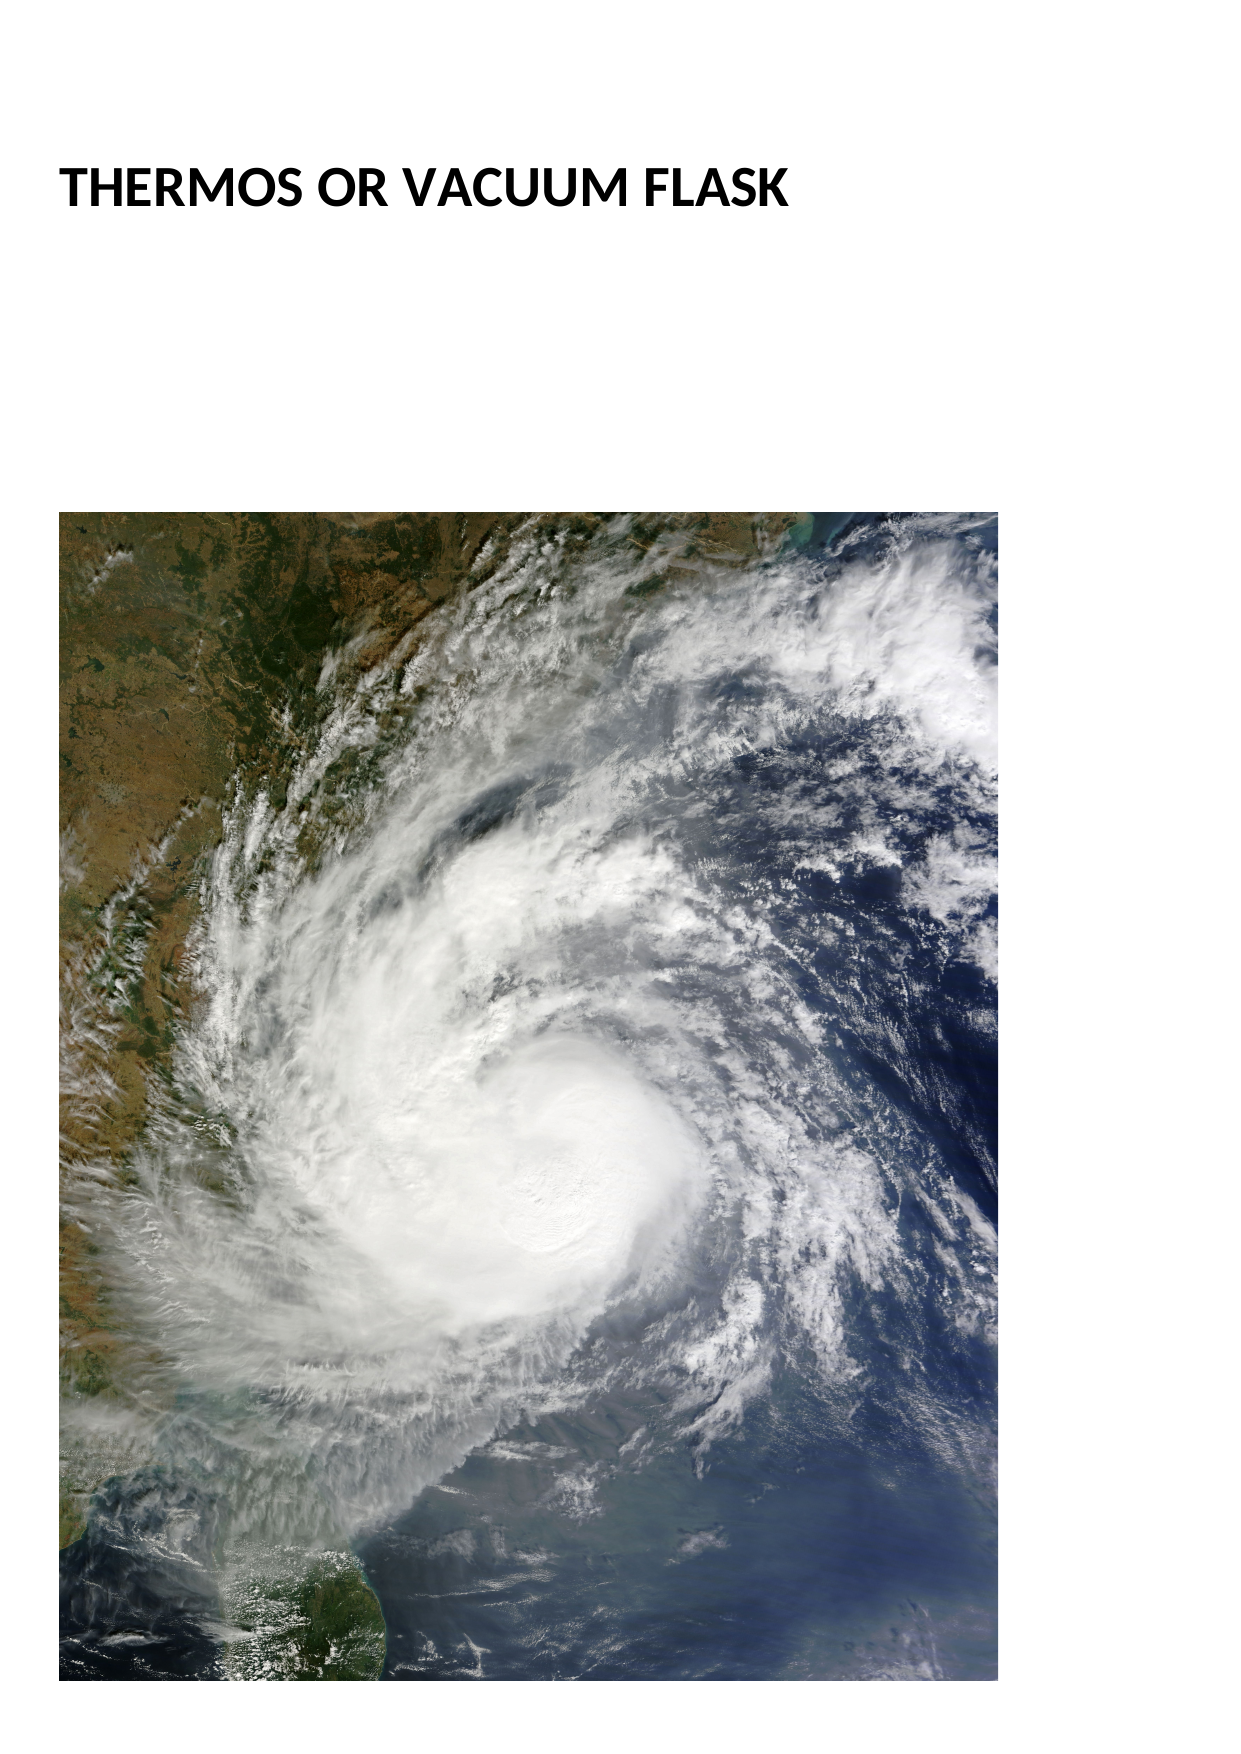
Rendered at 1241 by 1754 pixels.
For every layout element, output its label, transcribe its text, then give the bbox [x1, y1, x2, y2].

picture [59, 512, 999, 1681]
text THERMOS OR VACUUM FLASK [59, 150, 1181, 221]
